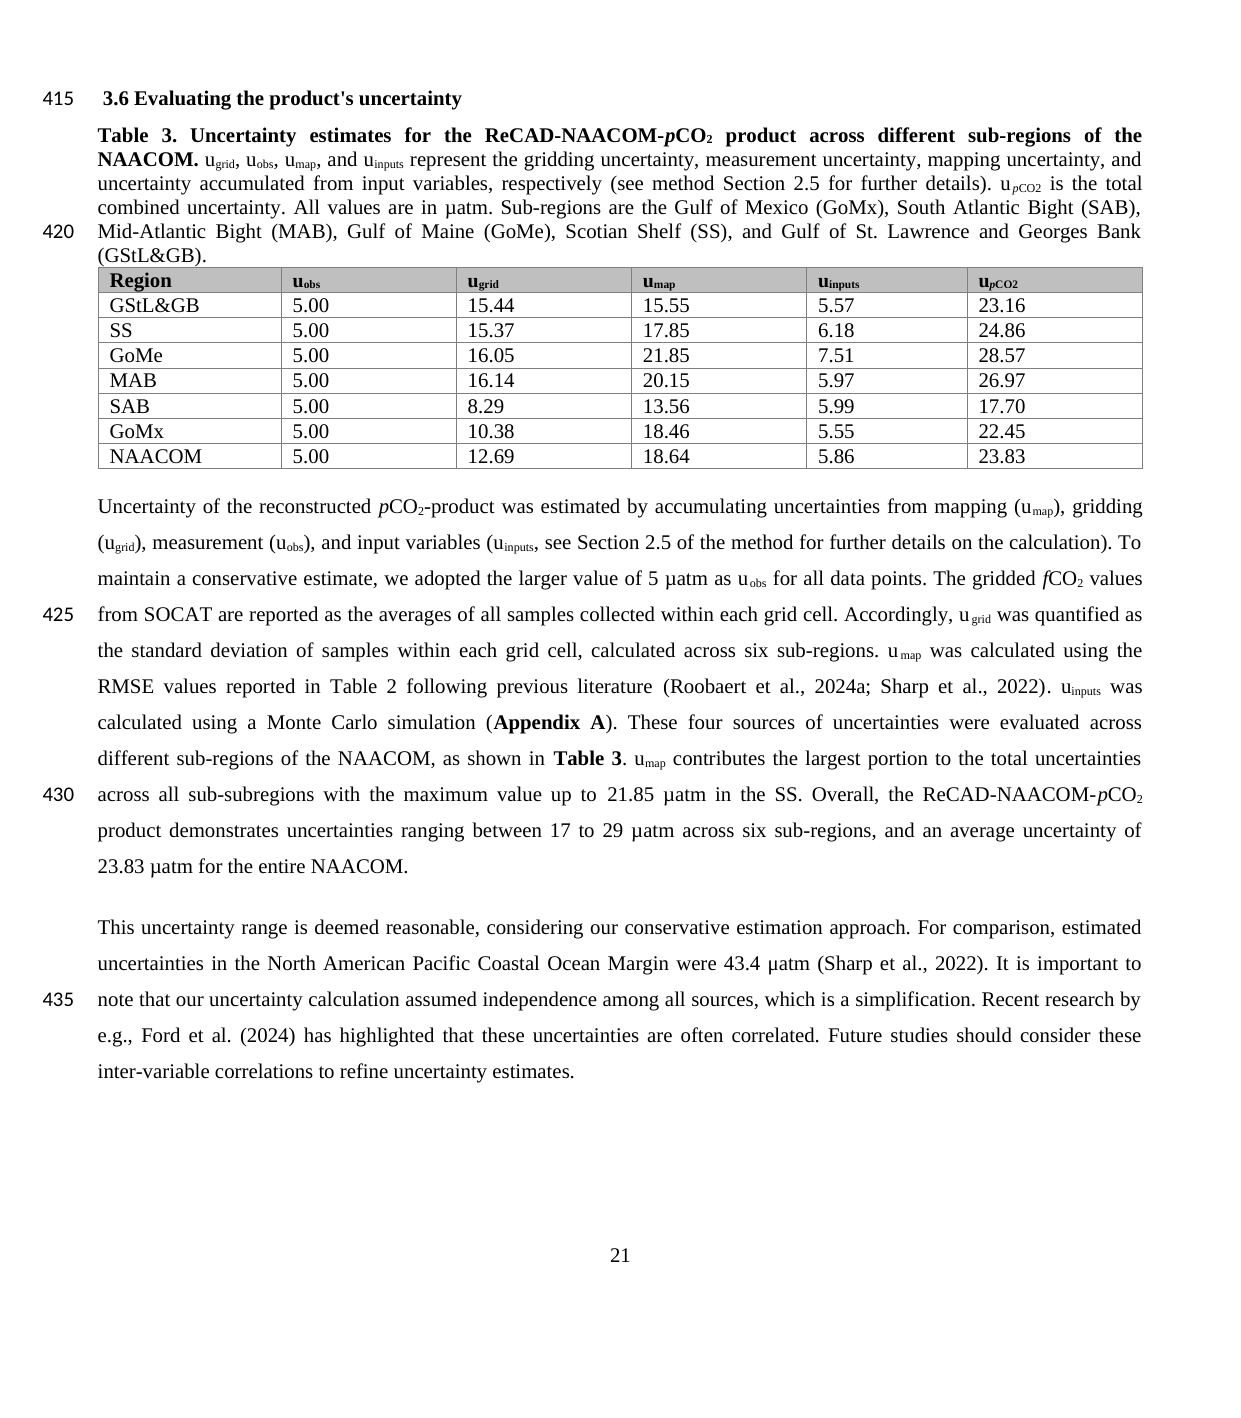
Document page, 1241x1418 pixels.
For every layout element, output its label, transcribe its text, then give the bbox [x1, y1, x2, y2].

table_header uinputs [807, 268, 967, 292]
table_cell 8.29 [457, 394, 631, 418]
table_cell GoMx [99, 419, 281, 443]
table_cell 15.44 [457, 293, 631, 317]
table_cell 5.86 [807, 444, 967, 468]
table_cell 5.00 [282, 293, 456, 317]
table_cell 17.85 [632, 318, 806, 342]
table_cell 10.38 [457, 419, 631, 443]
table_cell 5.57 [807, 293, 967, 317]
table_cell GoMe [99, 343, 281, 367]
table_cell 20.15 [632, 369, 806, 392]
table_header umap [632, 268, 806, 292]
table_cell GStL&GB [99, 293, 281, 317]
table_cell 17.70 [968, 394, 1142, 418]
table_cell 5.55 [807, 419, 967, 443]
table_cell 21.85 [632, 343, 806, 367]
table_cell 26.97 [968, 369, 1142, 392]
table_cell 7.51 [807, 343, 967, 367]
table_cell 23.16 [968, 293, 1142, 317]
table_cell MAB [99, 369, 281, 392]
table_cell 5.00 [282, 369, 456, 392]
table_header Region [99, 268, 281, 292]
table_cell 5.00 [282, 318, 456, 342]
table_cell 16.14 [457, 369, 631, 392]
table_cell 13.56 [632, 394, 806, 418]
table_cell 22.45 [968, 419, 1142, 443]
table_cell SAB [99, 394, 281, 418]
table_cell 5.99 [807, 394, 967, 418]
text Uncertainty of the reconstructed pCO2-product was estimated by accumulating uncertainties from mapping (umap), gridding (ugrid), measurement (uobs), and input variables (uinputs, see Section 2.5 of the method for further details on the calculation). To maintain a conservative estimate, we adopted the larger value of 5 µatm as uobs for all data points. The gridded fCO2 values from SOCAT are reported as the averages of all samples collected within each grid cell. Accordingly, ugrid was quantified as the standard deviation of samples within each grid cell, calculated across six sub-regions. umap was calculated using the RMSE values reported in Table 2 following previous literature (Roobaert et al., 2024a; Sharp et al., 2022). uinputs was calculated using a Monte Carlo simulation (Appendix A). These four sources of uncertainties were evaluated across different sub-regions of the NAACOM, as shown in Table 3. umap contributes the largest portion to the total uncertainties across all sub-subregions with the maximum value up to 21.85 µatm in the SS. Overall, the ReCAD-NAACOM-pCO2 product demonstrates uncertainties ranging between 17 to 29 µatm across six sub-regions, and an average uncertainty of 23.83 µatm for the entire NAACOM. [97, 494, 1143, 878]
table_cell 12.69 [457, 444, 631, 468]
table_cell 6.18 [807, 318, 967, 342]
table_cell 5.00 [282, 419, 456, 443]
table_cell 5.00 [282, 394, 456, 418]
table_cell 28.57 [968, 343, 1142, 367]
table_header uobs [282, 268, 456, 292]
text Table 3. Uncertainty estimates for the ReCAD-NAACOM-pCO2 product across different sub-regions of the NAACOM. ugrid, uobs, umap, and uinputs represent the gridding uncertainty, measurement uncertainty, mapping uncertainty, and uncertainty accumulated from input variables, respectively (see method Section 2.5 for further details). upCO2 is the total combined uncertainty. All values are in µatm. Sub-regions are the Gulf of Mexico (GoMx), South Atlantic Bight (SAB), Mid-Atlantic Bight (MAB), Gulf of Maine (GoMe), Scotian Shelf (SS), and Gulf of St. Lawrence and Georges Bank (GStL&GB). [97, 123, 1143, 267]
table_cell 16.05 [457, 343, 631, 367]
table_cell 5.00 [282, 343, 456, 367]
table_header ugrid [457, 268, 631, 292]
table_cell 23.83 [968, 444, 1142, 468]
table_cell 5.00 [282, 444, 456, 468]
table_cell 15.55 [632, 293, 806, 317]
table_cell SS [99, 318, 281, 342]
table_cell NAACOM [99, 444, 281, 468]
table_cell 18.64 [632, 444, 806, 468]
table_cell 5.97 [807, 369, 967, 392]
table_cell 15.37 [457, 318, 631, 342]
table_cell 24.86 [968, 318, 1142, 342]
table_header upCO2 [968, 268, 1142, 292]
table_cell 18.46 [632, 419, 806, 443]
subtitle 3.6 Evaluating the product's uncertainty [97, 86, 1143, 110]
text This uncertainty range is deemed reasonable, considering our conservative estimation approach. For comparison, estimated uncertainties in the North American Pacific Coastal Ocean Margin were 43.4 μatm (Sharp et al., 2022). It is important to note that our uncertainty calculation assumed independence among all sources, which is a simplification. Recent research by e.g., Ford et al. (2024) has highlighted that these uncertainties are often correlated. Future studies should consider these inter-variable correlations to refine uncertainty estimates. [97, 915, 1143, 1083]
